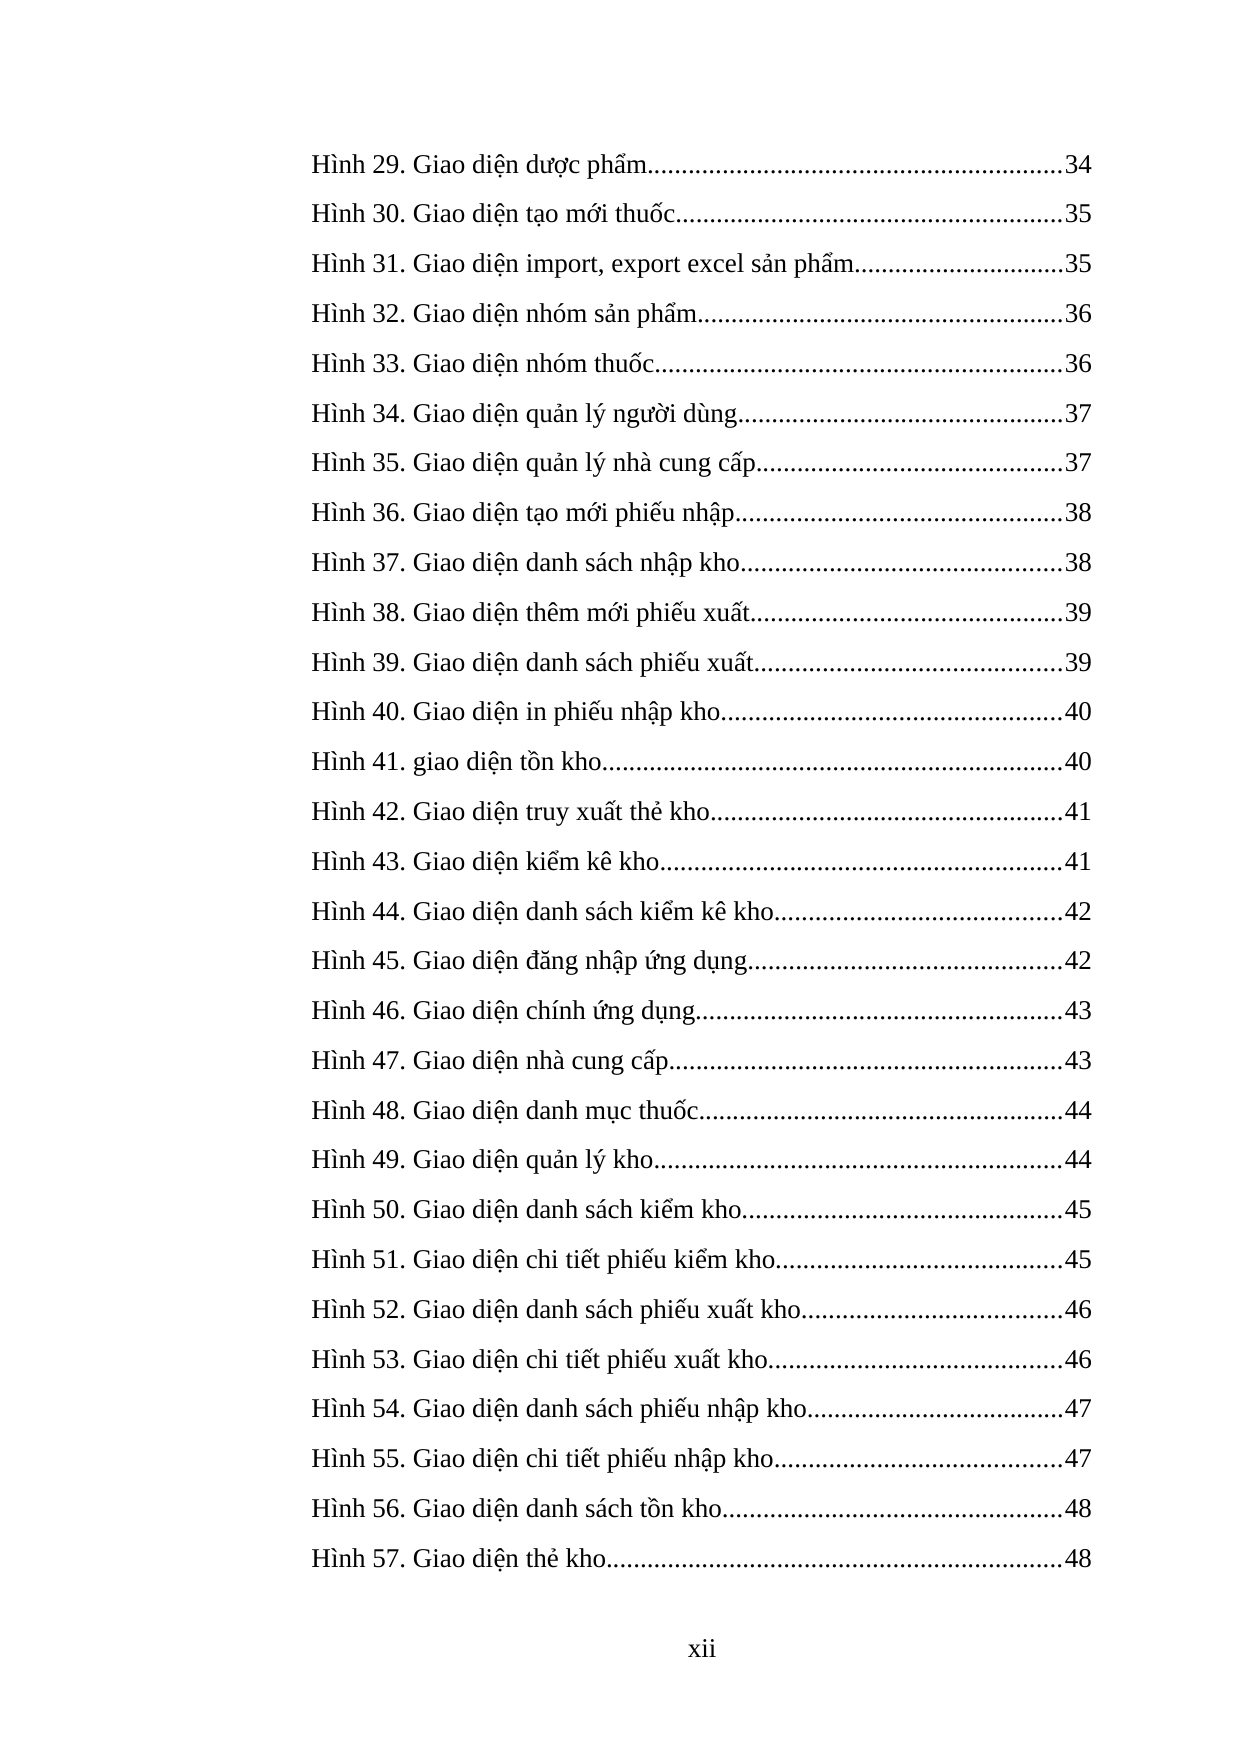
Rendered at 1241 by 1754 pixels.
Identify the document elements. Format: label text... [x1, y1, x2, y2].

text Hình 35. Giao diện quản lý nhà cung cấp 37 [236, 446, 1092, 478]
text Hình 43. Giao diện kiểm kê kho 41 [236, 845, 1092, 876]
text Hình 52. Giao diện danh sách phiếu xuất kho 46 [236, 1293, 1092, 1324]
text Hình 57. Giao diện thẻ kho 48 [236, 1542, 1092, 1573]
text Hình 40. Giao diện in phiếu nhập kho 40 [236, 695, 1092, 727]
text Hình 30. Giao diện tạo mới thuốc 35 [236, 197, 1092, 229]
text Hình 56. Giao diện danh sách tồn kho 48 [236, 1492, 1092, 1523]
text Hình 53. Giao diện chi tiết phiếu xuất kho 46 [236, 1343, 1092, 1374]
text Hình 48. Giao diện danh mục thuốc 44 [236, 1094, 1092, 1125]
text Hình 45. Giao diện đăng nhập ứng dụng 42 [236, 944, 1092, 976]
text Hình 51. Giao diện chi tiết phiếu kiểm kho 45 [236, 1243, 1092, 1274]
text Hình 47. Giao diện nhà cung cấp 43 [236, 1044, 1092, 1075]
text Hình 36. Giao diện tạo mới phiếu nhập 38 [236, 496, 1092, 527]
text Hình 31. Giao diện import, export excel sản phẩm 35 [236, 247, 1092, 278]
text Hình 50. Giao diện danh sách kiểm kho 45 [236, 1193, 1092, 1224]
text Hình 44. Giao diện danh sách kiểm kê kho 42 [236, 894, 1092, 926]
text Hình 41. giao diện tồn kho 40 [236, 745, 1092, 776]
text Hình 49. Giao diện quản lý kho 44 [236, 1143, 1092, 1175]
text Hình 29. Giao diện dược phẩm 34 [236, 148, 1092, 179]
text Hình 39. Giao diện danh sách phiếu xuất 39 [236, 646, 1092, 677]
text Hình 46. Giao diện chính ứng dụng 43 [236, 994, 1092, 1025]
text Hình 42. Giao diện truy xuất thẻ kho 41 [236, 795, 1092, 826]
text Hình 34. Giao diện quản lý người dùng 37 [236, 397, 1092, 428]
text Hình 54. Giao diện danh sách phiếu nhập kho 47 [236, 1392, 1092, 1424]
text Hình 38. Giao diện thêm mới phiếu xuất 39 [236, 596, 1092, 627]
text Hình 32. Giao diện nhóm sản phẩm 36 [236, 297, 1092, 328]
text Hình 37. Giao diện danh sách nhập kho 38 [236, 546, 1092, 577]
text Hình 55. Giao diện chi tiết phiếu nhập kho 47 [236, 1442, 1092, 1473]
text Hình 33. Giao diện nhóm thuốc 36 [236, 347, 1092, 378]
